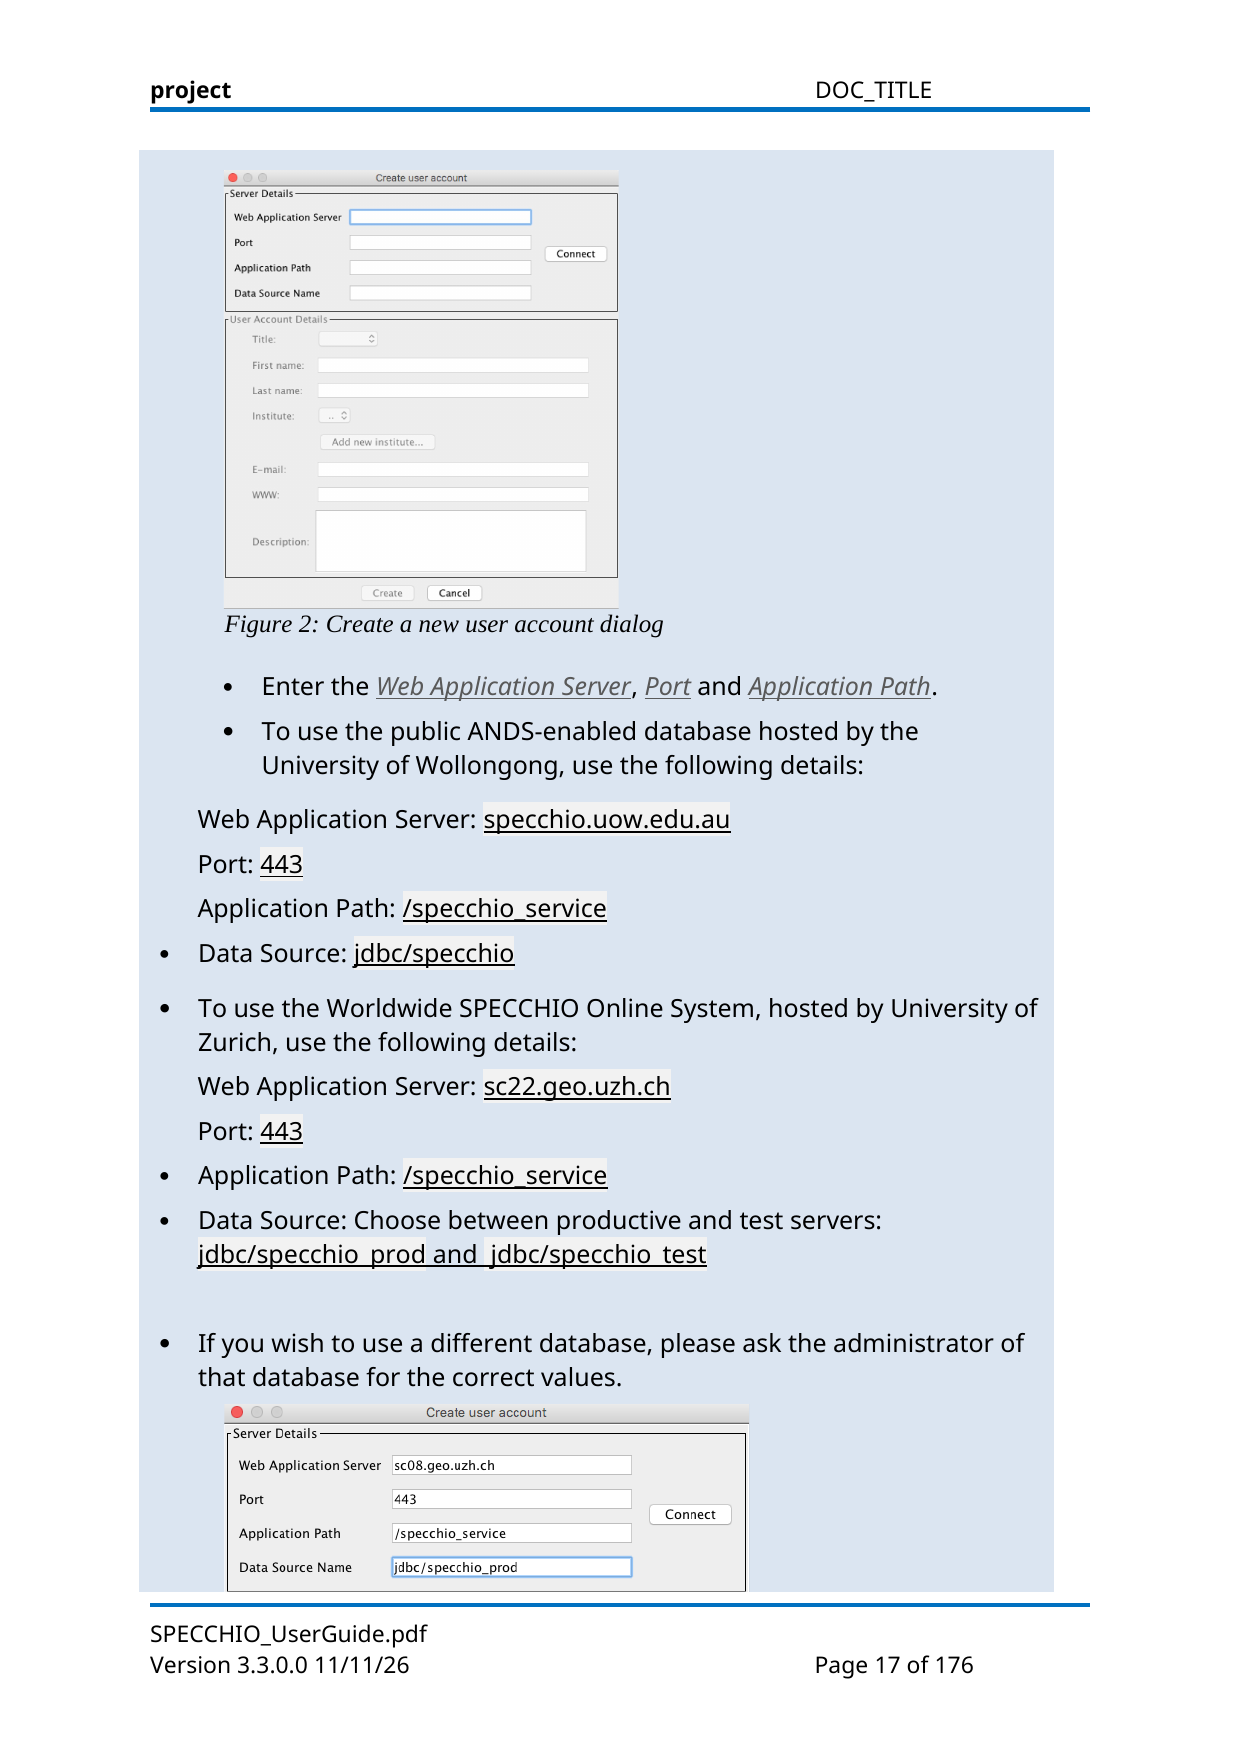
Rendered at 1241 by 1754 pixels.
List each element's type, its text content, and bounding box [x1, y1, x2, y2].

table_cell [139, 980, 1054, 1592]
picture [223, 170, 619, 609]
picture [224, 1404, 750, 1592]
table_cell Figure 2: Create a new user account dialog [139, 150, 1054, 658]
table_cell Web Application Server: specchio.uow.edu.au Port: 443 Application Path: /specchio_service Data Source: jdbc/specchio [139, 792, 1054, 980]
table_cell Enter the Web Application Server, Port and Application Path. To use the public ANDS-enabled database hosted by the University of Wollongong, use the following details: [139, 658, 1054, 792]
